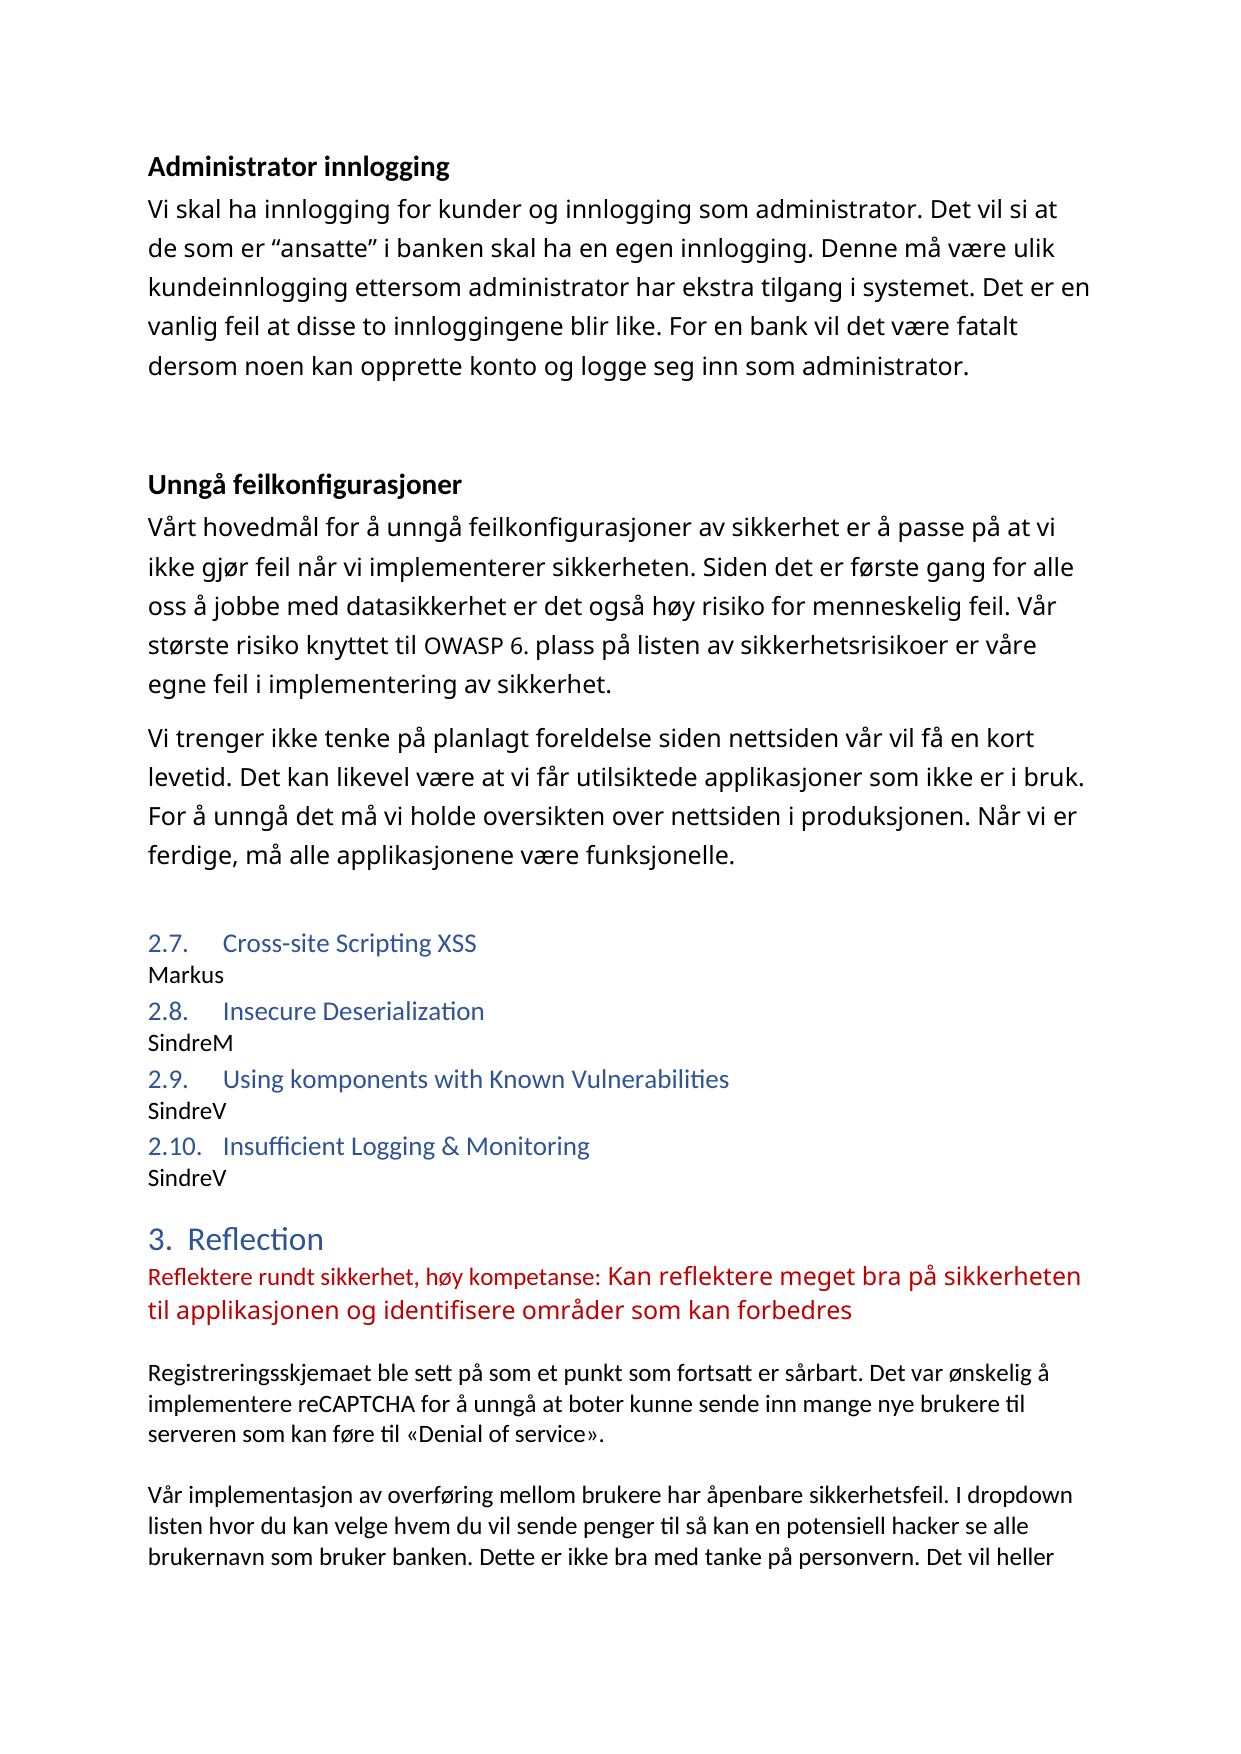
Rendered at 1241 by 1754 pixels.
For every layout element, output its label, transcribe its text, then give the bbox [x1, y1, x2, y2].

text Vårt hovedmål for å unngå feilkonfigurasjoner av sikkerhet er å passe på at vi ikke gjør feil når vi implementerer sikkerheten. Siden det er første gang for alle oss å jobbe med datasikkerhet er det også høy risiko for menneskelig feil. Vår største risiko knyttet til OWASP 6. plass på listen av sikkerhetsrisikoer er våre egne feil i implementering av sikkerhet. [148, 510, 1093, 701]
text Vi trenger ikke tenke på planlagt foreldelse siden nettsiden vår vil få en kort levetid. Det kan likevel være at vi får utilsiktede applikasjoner som ikke er i bruk. For å unngå det må vi holde oversikten over nettsiden i produksjonen. Når vi er ferdige, må alle applikasjonene være funksjonelle. [148, 721, 1093, 872]
text Reflektere rundt sikkerhet, høy kompetanse: Kan reflektere meget bra på sikkerheten til applikasjonen og identifisere områder som kan forbedres [148, 1259, 607, 1293]
subtitle Administrator innlogging [148, 148, 1093, 183]
subtitle Cross-site Scripting XSS [148, 926, 1093, 959]
text Markus [148, 959, 1093, 990]
subtitle Insufficient Logging & Monitoring [148, 1129, 1093, 1163]
subtitle Unngå feilkonfigurasjoner [148, 466, 1093, 502]
text SindreV [148, 1095, 1093, 1125]
text Vi skal ha innlogging for kunder og innlogging som administrator. Det vil si at de som er “ansatte” i banken skal ha en egen innlogging. Denne må være ulik kundeinnlogging ettersom administrator har ekstra tilgang i systemet. Det er en vanlig feil at disse to innloggingene blir like. For en bank vil det være fatalt dersom noen kan opprette konto og logge seg inn som administrator. [148, 192, 1093, 382]
text SindreM [148, 1027, 1093, 1058]
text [148, 1479, 1093, 1571]
text Registreringsskjemaet ble sett på som et punkt som fortsatt er sårbart. Det var ønskelig å implementere reCAPTCHA for å unngå at boter kunne sende inn mange nye brukere til serveren som kan føre til «Denial of service». [148, 1357, 1093, 1449]
subtitle Using komponents with Known Vulnerabilities [148, 1062, 1093, 1095]
text Reflektere rundt sikkerhet, høy kompetanse: Kan reflektere meget bra på sikkerheten til applikasjonen og identifisere områder som kan forbedres [853, 1259, 1093, 1327]
subtitle Insecure Deserialization [148, 994, 1093, 1027]
subtitle Reflection [148, 1218, 1093, 1259]
text SindreV [148, 1163, 1093, 1193]
